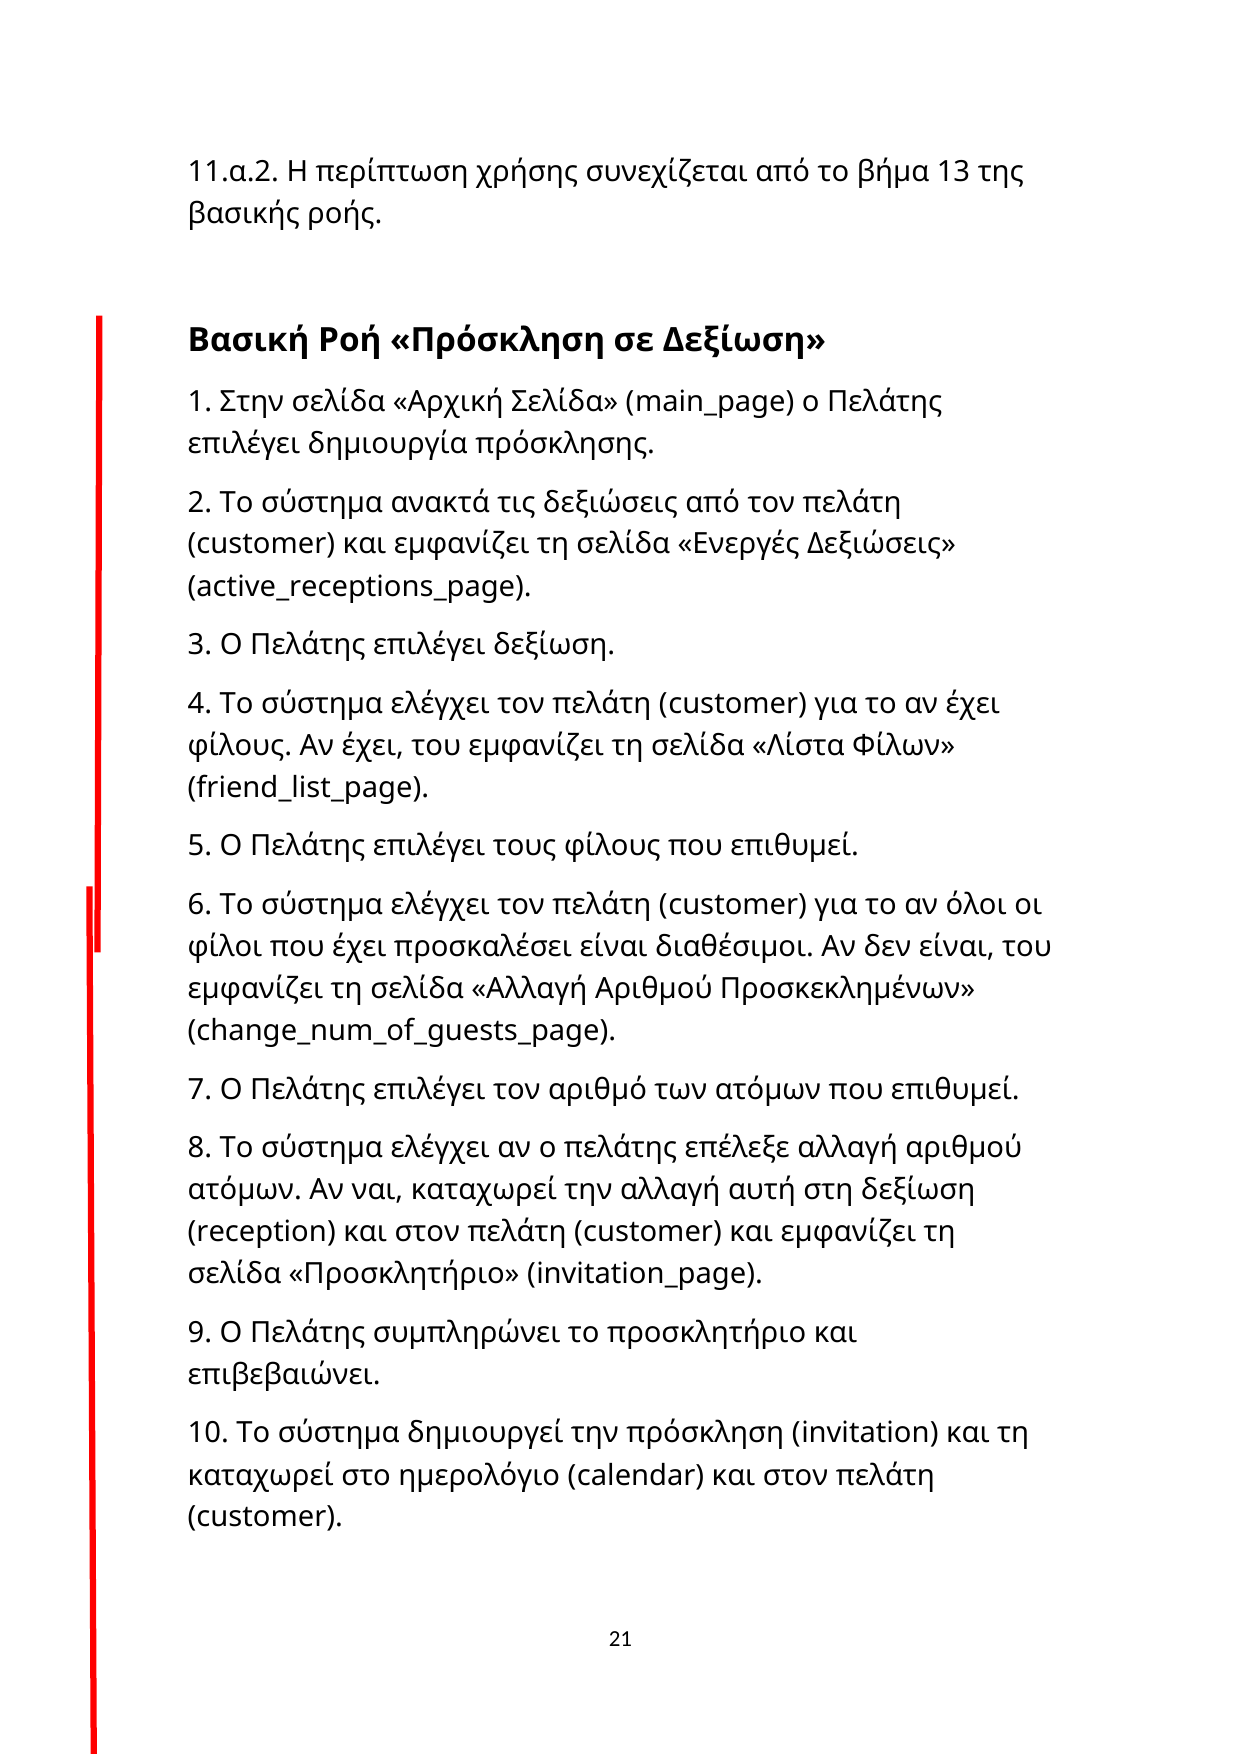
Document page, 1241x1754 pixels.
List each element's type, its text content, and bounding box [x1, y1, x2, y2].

text 8. Το σύστημα ελέγχει αν ο πελάτης επέλεξε αλλαγή αριθμού ατόμων. Αν ναι, καταχωρεί την αλλαγή αυτή στη δεξίωση (reception) και στον πελάτη (customer) και εμφανίζει τη σελίδα «Προσκλητήριο» (invitation_page). [187, 1127, 1053, 1292]
text 3. O Πελάτης επιλέγει δεξίωση. [187, 623, 1053, 663]
text 10. Το σύστημα δημιουργεί την πρόσκληση (invitation) και τη καταχωρεί στο ημερολόγιο (calendar) και στον πελάτη (customer). [187, 1412, 1053, 1535]
text Βασική Ροή «Πρόσκληση σε Δεξίωση» [187, 315, 1053, 361]
text 9. Ο Πελάτης συμπληρώνει το προσκλητήριο και επιβεβαιώνει. [187, 1311, 1053, 1393]
text 6. Το σύστημα ελέγχει τον πελάτη (customer) για το αν όλοι οι φίλοι που έχει προσκαλέσει είναι διαθέσιμοι. Αν δεν είναι, του εμφανίζει τη σελίδα «Αλλαγή Αριθμού Προσκεκλημένων» (change_num_of_guests_page). [187, 883, 1053, 1049]
text 1. Στην σελίδα «Αρχική Σελίδα» (main_page) ο Πελάτης επιλέγει δημιουργία πρόσκλησης. [187, 380, 1053, 462]
text 11.α.2. Η περίπτωση χρήσης συνεχίζεται από το βήμα 13 της βασικής ροής. [187, 150, 1053, 232]
text 5. Ο Πελάτης επιλέγει τους φίλους που επιθυμεί. [187, 825, 1053, 864]
text 7. O Πελάτης επιλέγει τον αριθμό των ατόμων που επιθυμεί. [187, 1068, 1053, 1108]
text 4. Το σύστημα ελέγχει τον πελάτη (customer) για το αν έχει φίλους. Αν έχει, του εμφανίζει τη σελίδα «Λίστα Φίλων» (friend_list_page). [187, 682, 1053, 806]
text 2. Το σύστημα ανακτά τις δεξιώσεις από τον πελάτη (customer) και εμφανίζει τη σελίδα «Ενεργές Δεξιώσεις» (active_receptions_page). [187, 481, 1053, 604]
